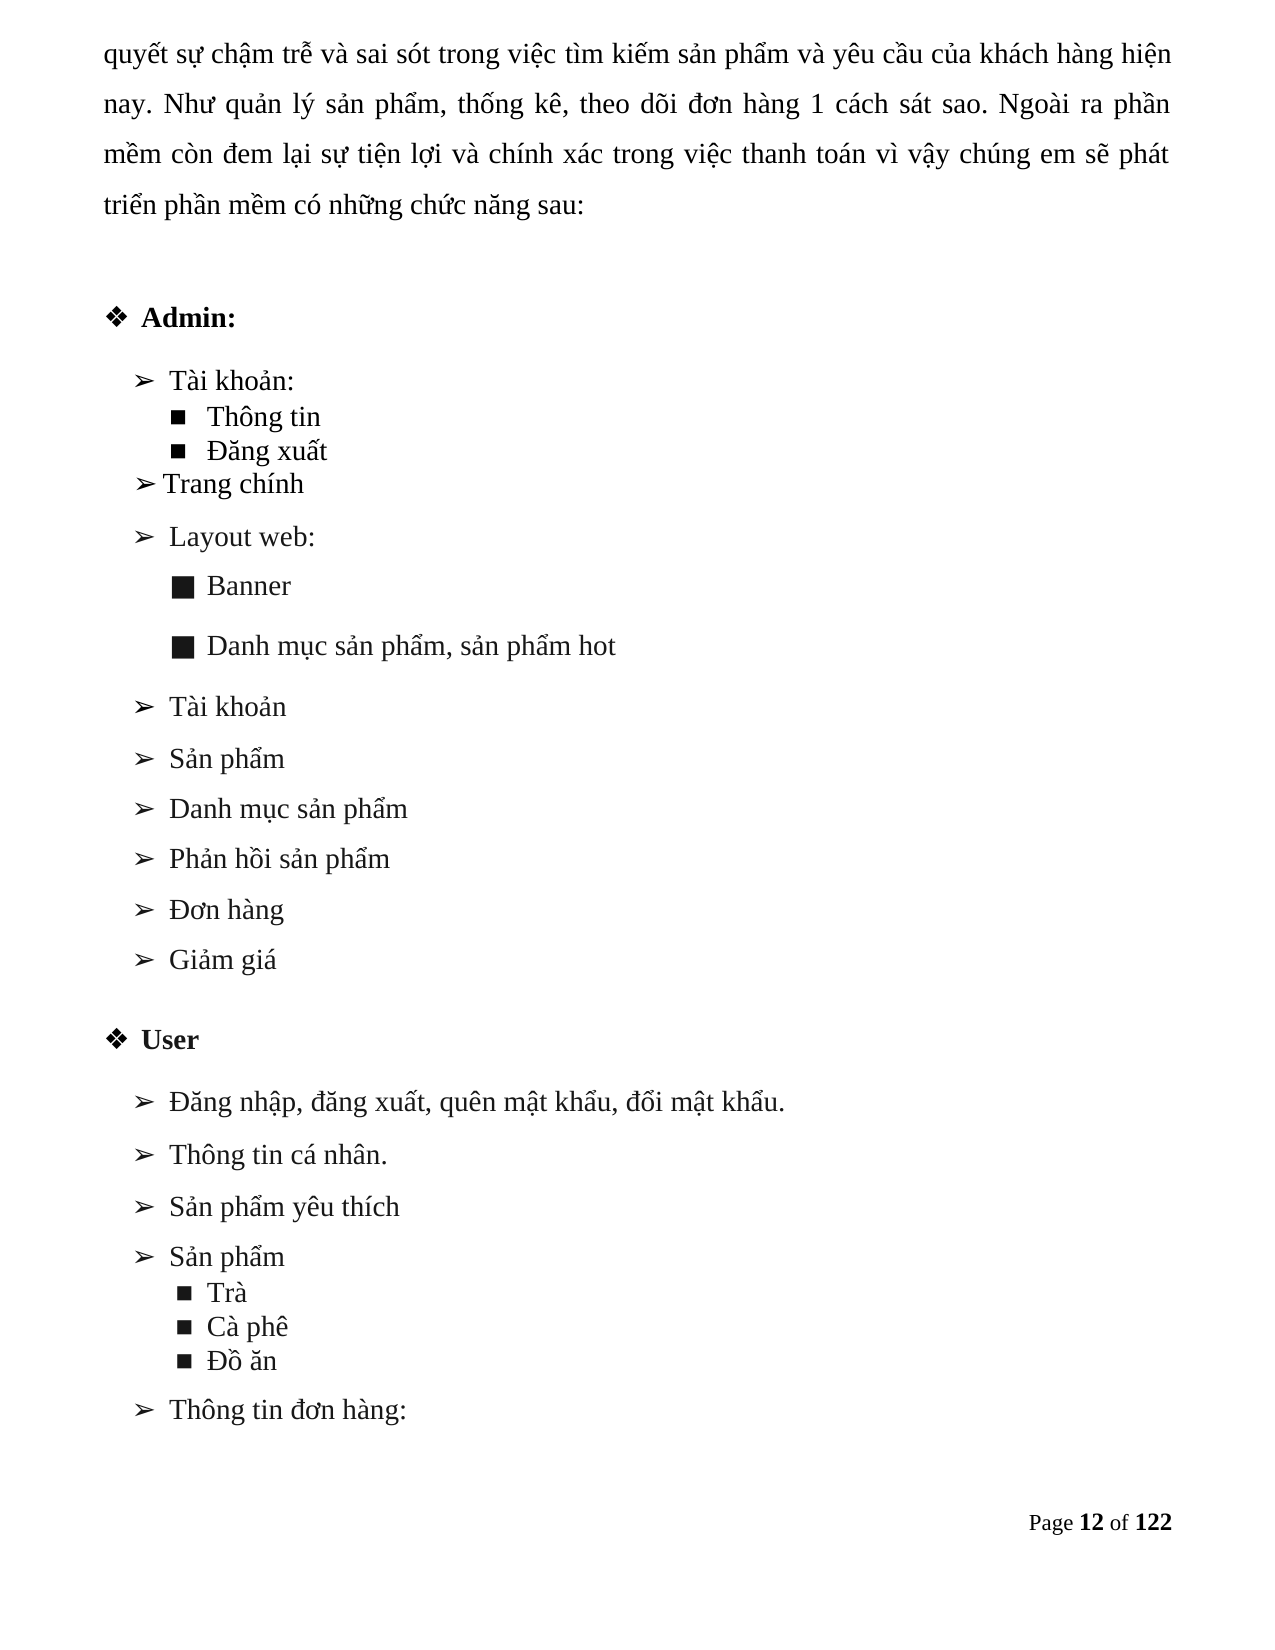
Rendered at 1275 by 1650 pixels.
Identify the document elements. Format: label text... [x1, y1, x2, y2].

list Thông tin đơn hàng: [131, 1392, 1172, 1428]
list Banner [169, 553, 1172, 612]
list Tài khoản [131, 689, 1172, 725]
list Đăng xuất [169, 433, 1172, 467]
list Sản phẩm [131, 1239, 1172, 1276]
list Danh mục sản phẩm, sản phẩm hot [169, 612, 1172, 672]
list Thông tin [169, 399, 1172, 433]
list Trang chính [133, 467, 1172, 500]
list Tài khoản: [131, 363, 1172, 399]
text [103, 36, 1172, 221]
list Đơn hàng [131, 892, 1172, 925]
list Cà phê [175, 1309, 1172, 1343]
list Sản phẩm [131, 741, 1172, 775]
list Giảm giá [131, 942, 1172, 975]
subtitle Admin: [103, 285, 1172, 344]
list Trà [175, 1276, 1172, 1309]
list User [103, 1006, 1172, 1066]
list Đăng nhập, đăng xuất, quên mật khẩu, đổi mật khẩu. [131, 1084, 1172, 1120]
list Danh mục sản phẩm [131, 792, 1172, 825]
list Thông tin cá nhân. [131, 1137, 1172, 1173]
list Sản phẩm yêu thích [131, 1189, 1172, 1223]
list Phản hồi sản phẩm [131, 842, 1172, 875]
list Layout web: [131, 519, 1172, 553]
list Đồ ăn [175, 1343, 1172, 1376]
